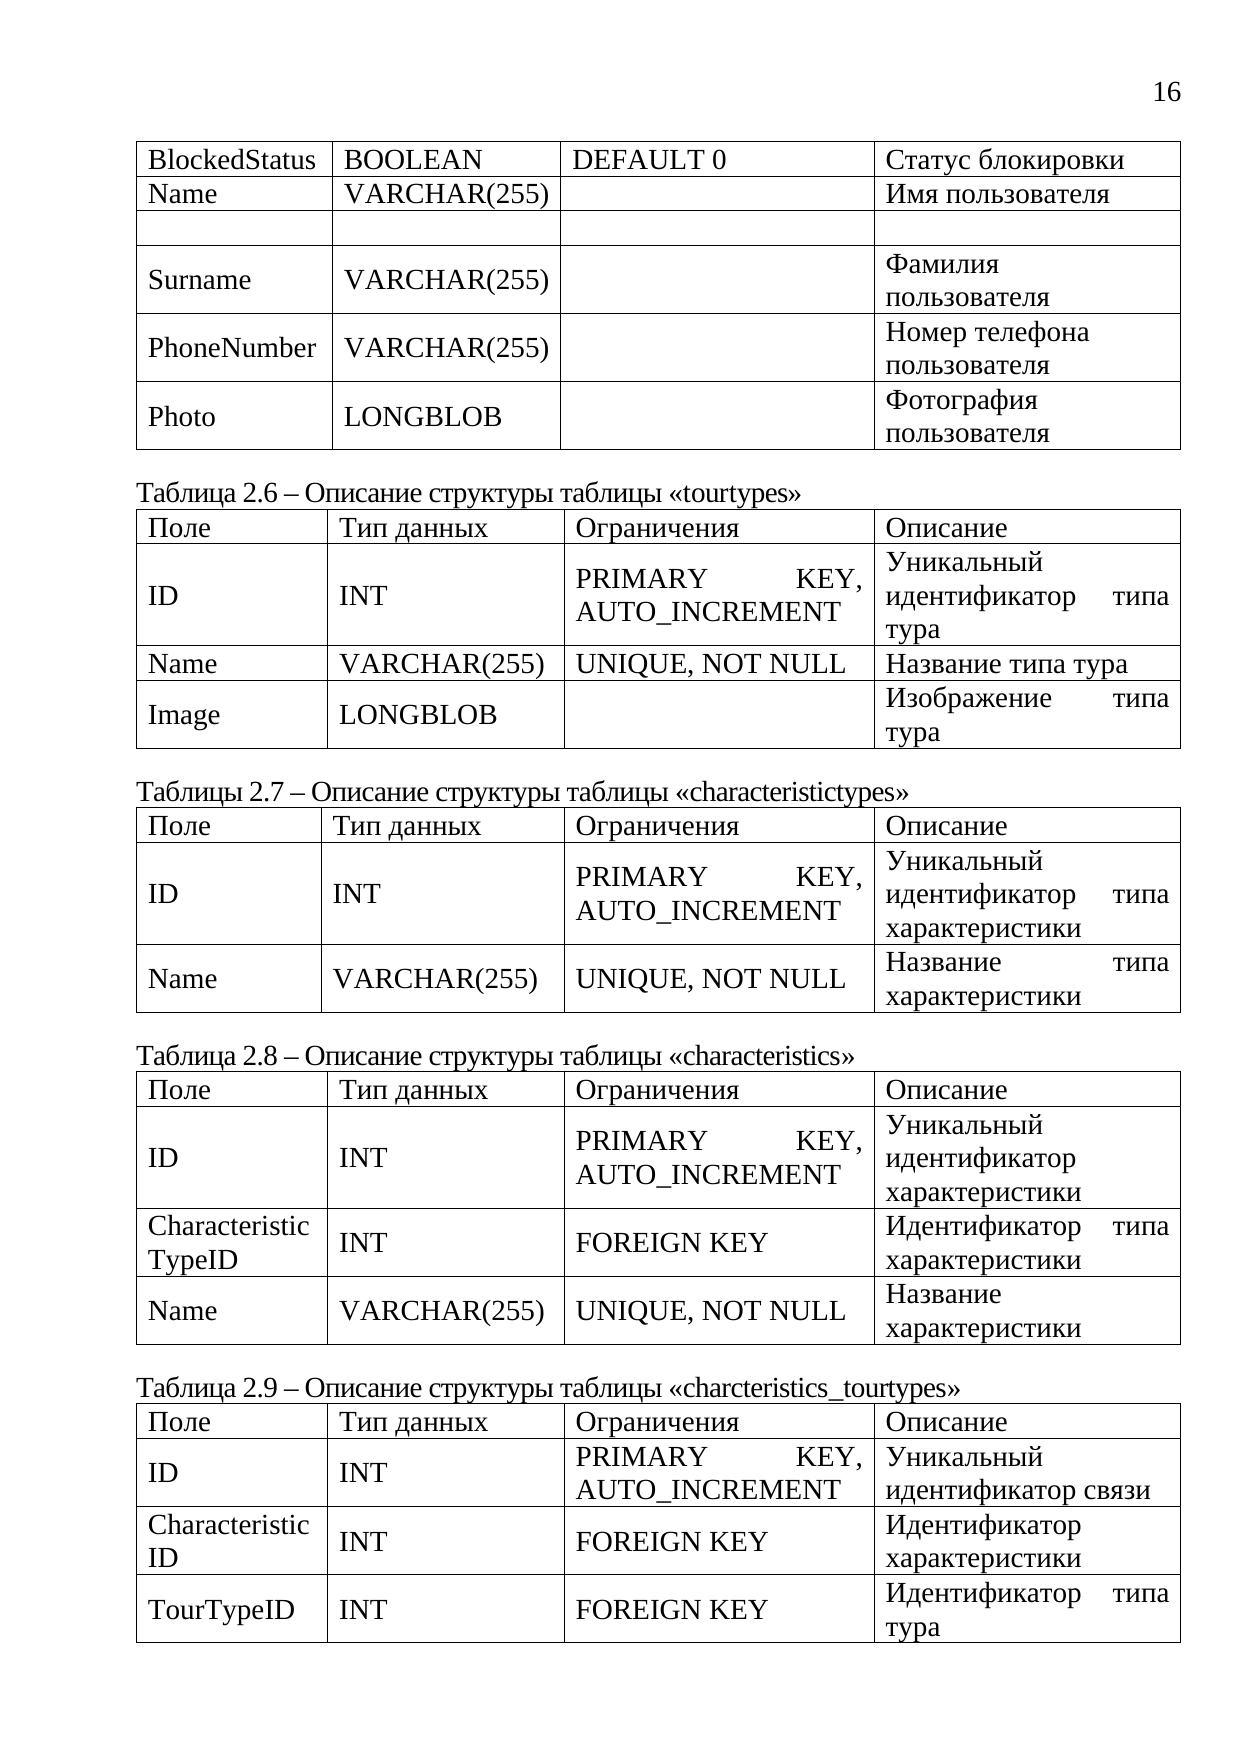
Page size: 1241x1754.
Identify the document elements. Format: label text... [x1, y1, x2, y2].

table_cell UNIQUE, NOT NULL [565, 1277, 874, 1344]
table_cell Уникальный идентификатор характеристики [875, 1107, 1180, 1207]
table_cell PRIMARY KEY, AUTO_INCREMENT [565, 1107, 874, 1207]
table_header Тип данных [322, 808, 564, 842]
table_cell INT [328, 1107, 564, 1207]
table_cell VARCHAR(255) [328, 646, 564, 679]
table_cell LONGBLOB [333, 382, 560, 449]
table_cell VARCHAR(255) [333, 177, 560, 210]
table_header Описание [875, 1072, 1180, 1106]
table_header Поле [137, 808, 321, 842]
table_cell VARCHAR(255) [322, 945, 564, 1012]
table_cell CharacteristicTypeID [137, 1209, 327, 1276]
table_cell BOOLEAN [333, 142, 560, 176]
table_cell INT [328, 544, 564, 645]
table_cell VARCHAR(255) [333, 246, 560, 313]
table_cell FOREIGN KEY [565, 1575, 874, 1642]
table_cell Name [137, 1277, 327, 1344]
table_header Описание [875, 1404, 1180, 1438]
table_header Поле [137, 1404, 327, 1438]
table_header Описание [875, 808, 1180, 842]
table_cell CharacteristicID [137, 1507, 327, 1574]
table_cell Уникальный идентификатор типа тура [875, 544, 1180, 645]
table_cell Статус блокировки [875, 142, 1180, 176]
table_cell Название типа тура [875, 646, 1180, 679]
table_header Ограничения [565, 510, 874, 543]
table_cell TourTypeID [137, 1575, 327, 1642]
table_cell FOREIGN KEY [565, 1209, 874, 1276]
table_header Поле [137, 1072, 327, 1106]
table_cell ID [137, 1439, 327, 1506]
table_cell [561, 382, 874, 449]
table_cell FOREIGN KEY [565, 1507, 874, 1574]
table_cell [561, 211, 874, 245]
table_cell INT [328, 1507, 564, 1574]
table_cell [565, 681, 874, 748]
table_cell UNIQUE, NOT NULL [565, 646, 874, 679]
table_cell [561, 177, 874, 210]
table_cell UNIQUE, NOT NULL [565, 945, 874, 1012]
table_header Тип данных [328, 510, 564, 543]
text Таблицы 2.7 – Описание структуры таблицы «characteristictypes» [136, 774, 1181, 807]
table_header Ограничения [565, 1404, 874, 1438]
table_cell Номер телефона пользователя [875, 314, 1180, 381]
table_cell Name [137, 177, 332, 210]
table_header Тип данных [328, 1404, 564, 1438]
table_cell Имя пользователя [875, 177, 1180, 210]
text Таблица 2.8 – Описание структуры таблицы «characteristics» [136, 1038, 1181, 1071]
table_header Ограничения [565, 1072, 874, 1106]
table_cell INT [328, 1575, 564, 1642]
table_cell [333, 211, 560, 245]
table_cell [875, 211, 1180, 245]
table_cell Изображение типа тура [875, 681, 1180, 748]
table_cell Name [137, 945, 321, 1012]
text Таблица 2.6 – Описание структуры таблицы «tourtypes» [136, 475, 1181, 509]
table_cell Photo [137, 382, 332, 449]
table_cell INT [328, 1439, 564, 1506]
table_cell LONGBLOB [328, 681, 564, 748]
table_header Поле [137, 510, 327, 543]
table_cell [561, 314, 874, 381]
table_cell [137, 211, 332, 245]
table_cell Название типа характеристики [875, 945, 1180, 1012]
table_cell BlockedStatus [137, 142, 332, 176]
table_cell VARCHAR(255) [328, 1277, 564, 1344]
table_cell ID [137, 1107, 327, 1207]
table_cell Идентификатор типа тура [875, 1575, 1180, 1642]
table_cell Image [137, 681, 327, 748]
table_header Описание [875, 510, 1180, 543]
table_cell INT [322, 843, 564, 943]
table_header Ограничения [565, 808, 874, 842]
table_cell Уникальный идентификатор типа характеристики [875, 843, 1180, 943]
table_cell Идентификатор типа характеристики [875, 1209, 1180, 1276]
text Таблица 2.9 – Описание структуры таблицы «charcteristics_tourtypes» [136, 1370, 1181, 1403]
table_cell ID [137, 843, 321, 943]
table_cell INT [328, 1209, 564, 1276]
table_cell Название характеристики [875, 1277, 1180, 1344]
table_cell Фотография пользователя [875, 382, 1180, 449]
table_cell Уникальный идентификатор связи [875, 1439, 1180, 1506]
table_cell PRIMARY KEY, AUTO_INCREMENT [565, 1439, 874, 1506]
table_header Тип данных [328, 1072, 564, 1106]
table_cell VARCHAR(255) [333, 314, 560, 381]
table_cell ID [137, 544, 327, 645]
table_cell PRIMARY KEY, AUTO_INCREMENT [565, 843, 874, 943]
table_cell [561, 246, 874, 313]
table_cell DEFAULT 0 [561, 142, 874, 176]
table_cell PhoneNumber [137, 314, 332, 381]
table_cell PRIMARY KEY, AUTO_INCREMENT [565, 544, 874, 645]
table_cell Surname [137, 246, 332, 313]
table_cell Идентификатор характеристики [875, 1507, 1180, 1574]
table_cell Фамилия пользователя [875, 246, 1180, 313]
table_cell Name [137, 646, 327, 679]
